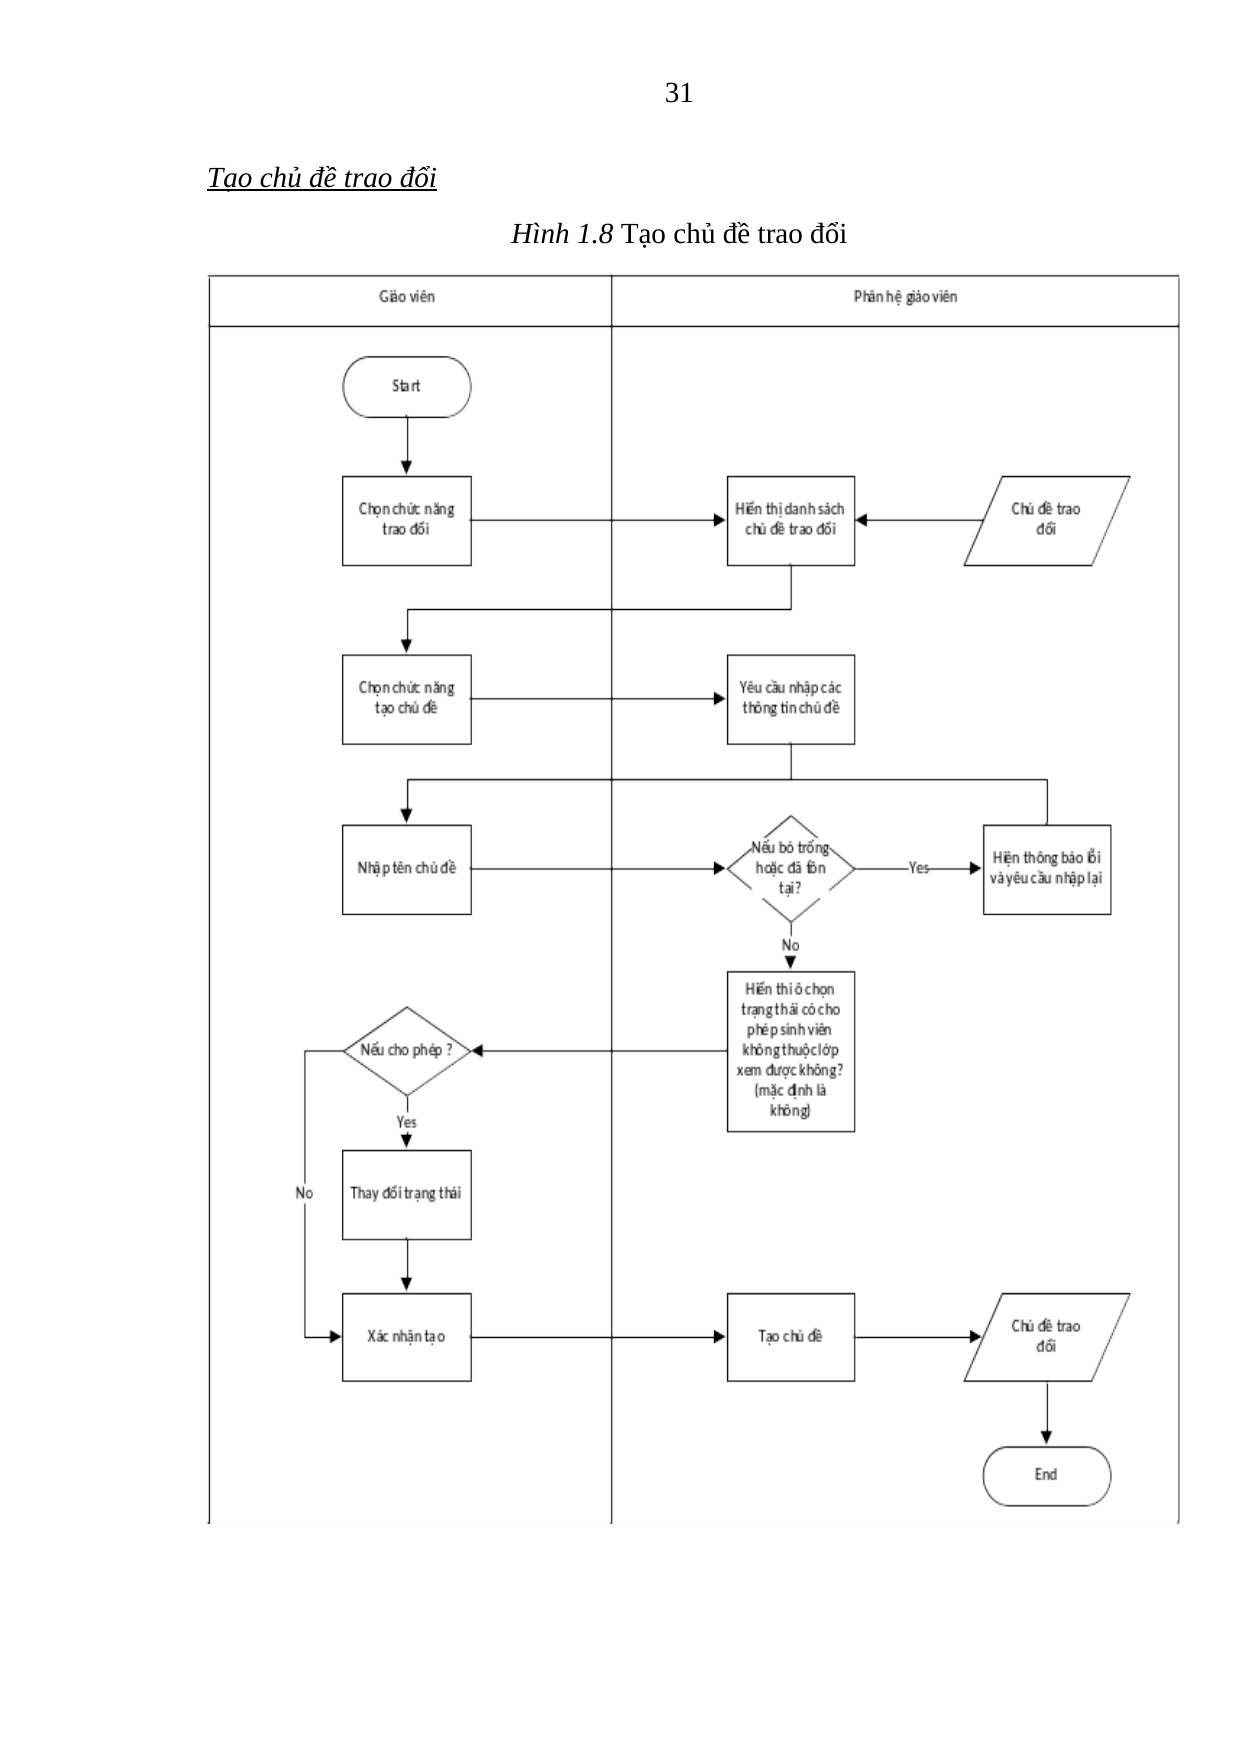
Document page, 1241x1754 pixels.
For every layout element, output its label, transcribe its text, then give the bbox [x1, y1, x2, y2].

text Tạo chủ đề trao đổi [207, 160, 1152, 194]
text Hình 1.8 Tạo chủ đề trao đổi [207, 216, 1152, 250]
